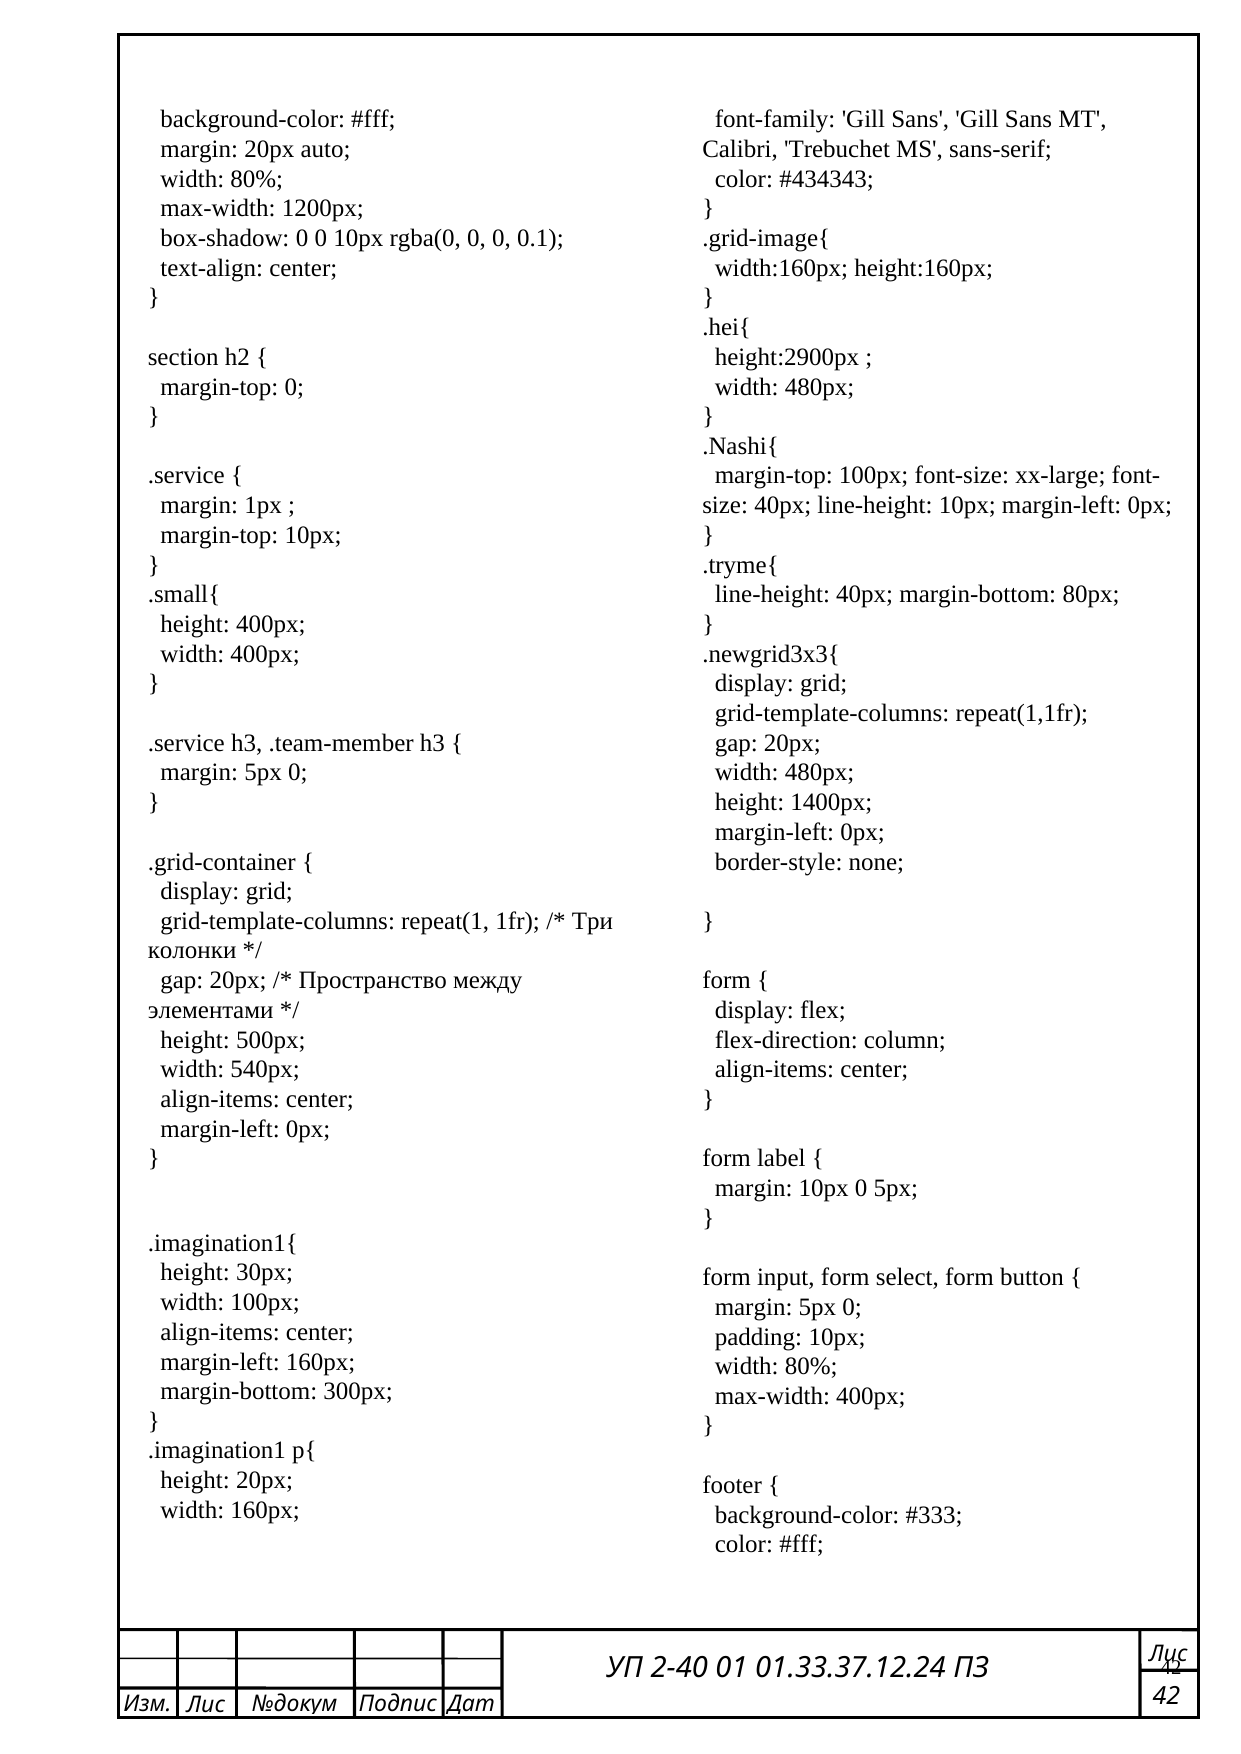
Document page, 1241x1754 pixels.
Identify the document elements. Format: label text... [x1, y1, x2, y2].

text background-color: #333; [702, 1499, 1181, 1528]
text .grid-image{ [702, 222, 1181, 252]
text color: #434343; [702, 163, 1181, 192]
text .grid-container { [148, 846, 627, 875]
text margin-top: 100px; font-size: xx-large; font-size: 40px; line-height: 10px; margin-left: 0px; [702, 460, 1181, 519]
text align-items: center; [148, 1083, 627, 1113]
text margin-top: 10px; [148, 519, 627, 549]
text height: 400px; [148, 608, 627, 638]
text } [702, 608, 1181, 638]
text display: grid; [148, 875, 627, 905]
text } [702, 1083, 1181, 1113]
text } [702, 1202, 1181, 1232]
text flex-direction: column; [702, 1024, 1181, 1053]
text width: 480px; [702, 757, 1181, 786]
text .Nashi{ [702, 430, 1181, 460]
text } [148, 1142, 627, 1172]
text .service h3, .team-member h3 { [148, 727, 627, 757]
text display: grid; [702, 667, 1181, 697]
text section h2 { [148, 341, 627, 371]
text } [148, 1405, 627, 1435]
text grid-template-columns: repeat(1, 1fr); /* Три колонки */ [148, 905, 627, 964]
text margin-left: 0px; [702, 816, 1181, 846]
text color: #fff; [702, 1528, 1181, 1558]
text width: 400px; [148, 638, 627, 667]
text text-align: center; [148, 252, 627, 282]
text .newgrid3x3{ [702, 638, 1181, 667]
text form input, form select, form button { [702, 1261, 1181, 1291]
text } [148, 549, 627, 578]
text margin: 1px ; [148, 489, 627, 519]
text } [702, 192, 1181, 222]
text font-family: 'Gill Sans', 'Gill Sans MT', Calibri, 'Trebuchet MS', sans-serif; [702, 103, 1181, 163]
text .hei{ [702, 311, 1181, 341]
text } [702, 1410, 1181, 1439]
text form label { [702, 1142, 1181, 1172]
text align-items: center; [702, 1053, 1181, 1083]
text gap: 20px; /* Пространство между элементами */ [148, 964, 627, 1024]
text background-color: #fff; [148, 103, 627, 133]
text } [148, 667, 627, 697]
text width:160px; height:160px; [702, 252, 1181, 282]
text gap: 20px; [702, 727, 1181, 757]
text margin: 5px 0; [148, 757, 627, 786]
text } [702, 400, 1181, 430]
text margin-bottom: 300px; [148, 1375, 627, 1405]
text .service { [148, 460, 627, 489]
text grid-template-columns: repeat(1,1fr); [702, 697, 1181, 727]
text border-style: none; [702, 846, 1181, 875]
text form { [702, 964, 1181, 994]
text margin: 5px 0; [702, 1291, 1181, 1321]
text width: 100px; [148, 1286, 627, 1316]
text height: 500px; [148, 1024, 627, 1053]
text height: 20px; [148, 1464, 627, 1494]
text padding: 10px; [702, 1321, 1181, 1350]
text height: 30px; [148, 1257, 627, 1286]
text width: 480px; [702, 371, 1181, 400]
text } [148, 282, 627, 311]
text footer { [702, 1469, 1181, 1499]
text } [702, 519, 1181, 549]
text width: 80%; [148, 163, 627, 192]
text width: 80%; [702, 1350, 1181, 1380]
text margin: 20px auto; [148, 133, 627, 163]
text margin-left: 160px; [148, 1346, 627, 1375]
text margin-left: 0px; [148, 1113, 627, 1142]
text display: flex; [702, 994, 1181, 1024]
text height:2900px ; [702, 341, 1181, 371]
text } [702, 282, 1181, 311]
text line-height: 40px; margin-bottom: 80px; [702, 578, 1181, 608]
text box-shadow: 0 0 10px rgba(0, 0, 0, 0.1); [148, 222, 627, 252]
text max-width: 400px; [702, 1380, 1181, 1410]
text } [702, 905, 1181, 935]
text align-items: center; [148, 1316, 627, 1346]
text max-width: 1200px; [148, 192, 627, 222]
text .imagination1 p{ [148, 1435, 627, 1464]
text height: 1400px; [702, 786, 1181, 816]
text } [148, 786, 627, 816]
text } [148, 400, 627, 430]
text .tryme{ [702, 549, 1181, 578]
text width: 160px; [148, 1494, 627, 1524]
text width: 540px; [148, 1053, 627, 1083]
text margin-top: 0; [148, 371, 627, 400]
text .imagination1{ [148, 1227, 627, 1257]
text margin: 10px 0 5px; [702, 1172, 1181, 1202]
text .small{ [148, 578, 627, 608]
